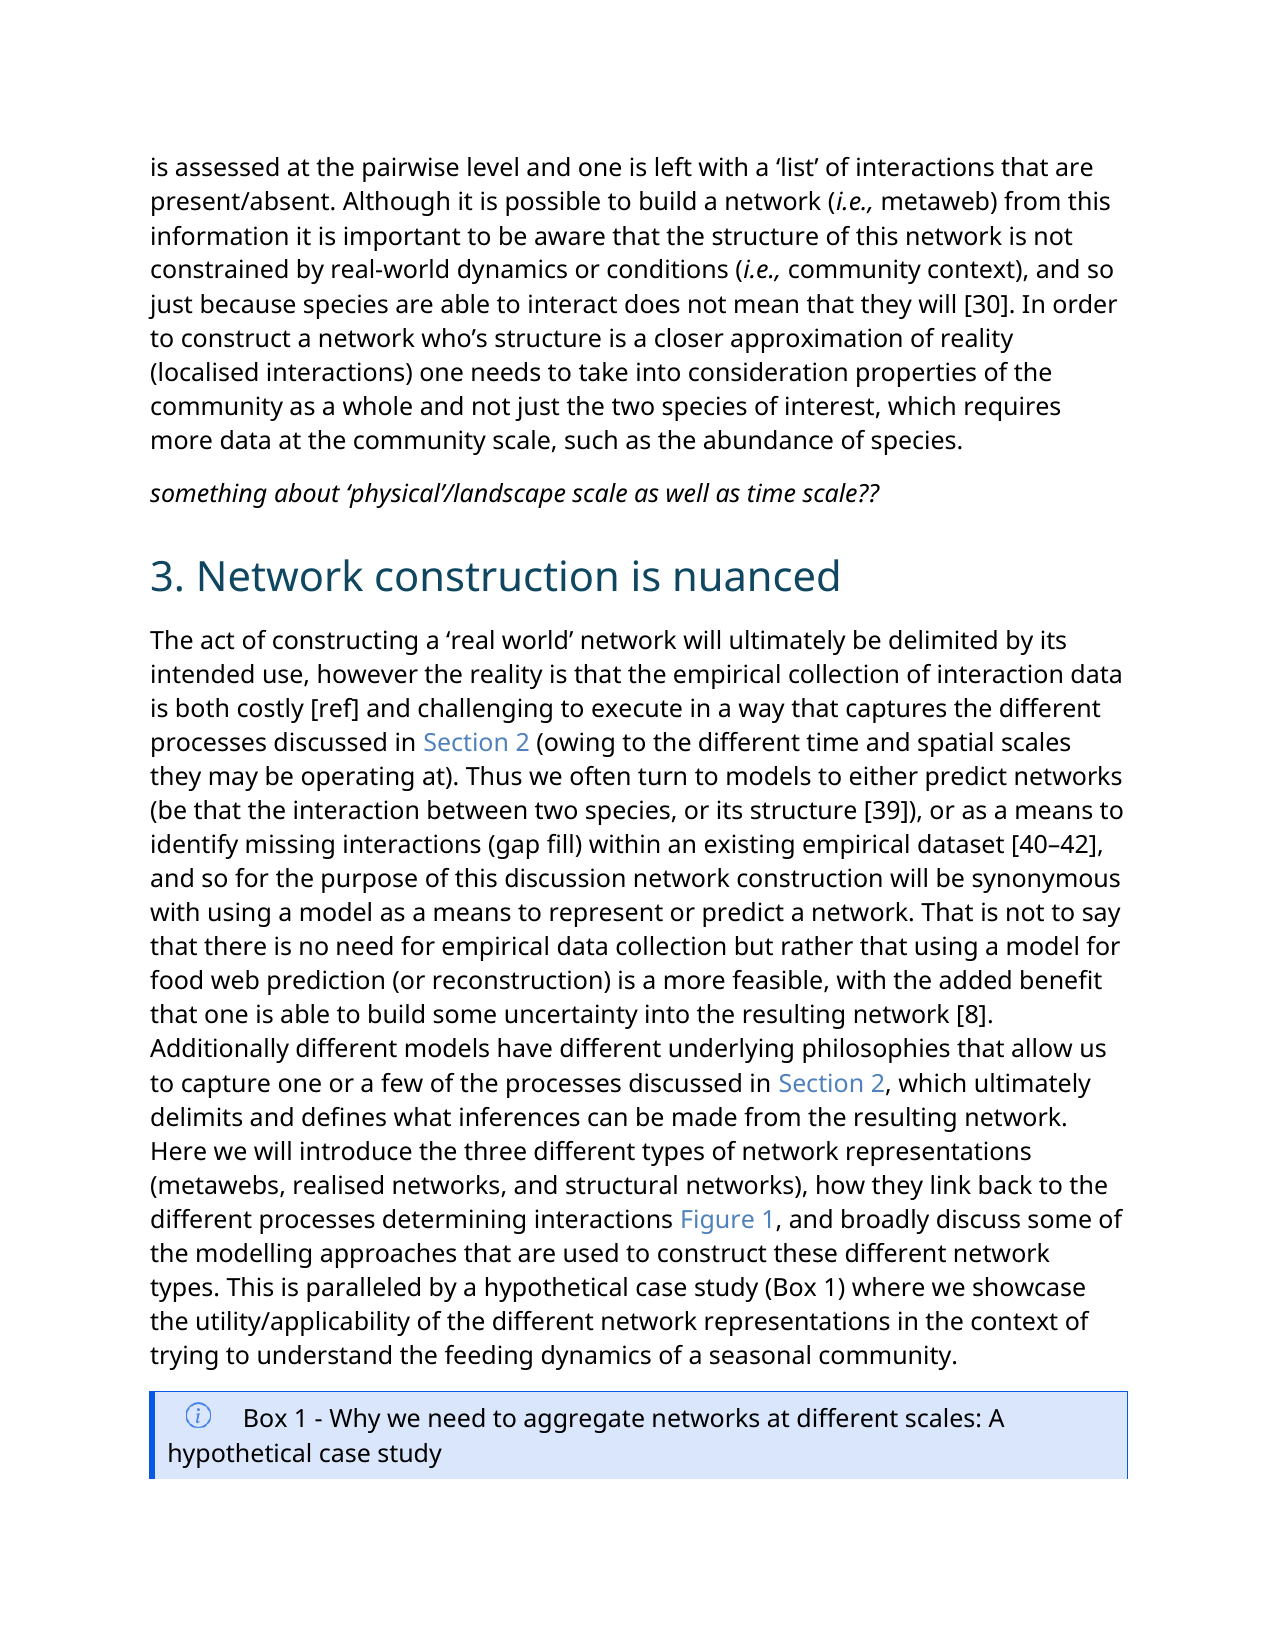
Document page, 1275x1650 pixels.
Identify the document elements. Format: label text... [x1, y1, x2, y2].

picture [186, 1402, 211, 1428]
table_header Box 1 - Why we need to aggregate networks at different scales: A hypothetical case study [155, 1392, 1127, 1479]
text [150, 150, 1125, 457]
text The act of constructing a ‘real world’ network will ultimately be delimited by its intended use, however the reality is that the empirical collection of interaction data is both costly [ref] and challenging to execute in a way that captures the different processes discussed in Section 2 (owing to the different time and spatial scales they may be operating at). Thus we often turn to models to either predict networks (be that the interaction between two species, or its structure [39]), or as a means to identify missing interactions (gap fill) within an existing empirical dataset [40–42], and so for the purpose of this discussion network construction will be synonymous with using a model as a means to represent or predict a network. That is not to say that there is no need for empirical data collection but rather that using a model for food web prediction (or reconstruction) is a more feasible, with the added benefit that one is able to build some uncertainty into the resulting network [8]. Additionally different models have different underlying philosophies that allow us to capture one or a few of the processes discussed in Section 2, which ultimately delimits and defines what inferences can be made from the resulting network. Here we will introduce the three different types of network representations (metawebs, realised networks, and structural networks), how they link back to the different processes determining interactions Figure 1, and broadly discuss some of the modelling approaches that are used to construct these different network types. This is paralleled by a hypothetical case study (Box 1) where we showcase the utility/applicability of the different network representations in the context of trying to understand the feeding dynamics of a seasonal community. [150, 622, 1125, 1372]
text something about ‘physical’/landscape scale as well as time scale?? [150, 475, 1125, 509]
subtitle 3. Network construction is nuanced [150, 547, 1125, 604]
